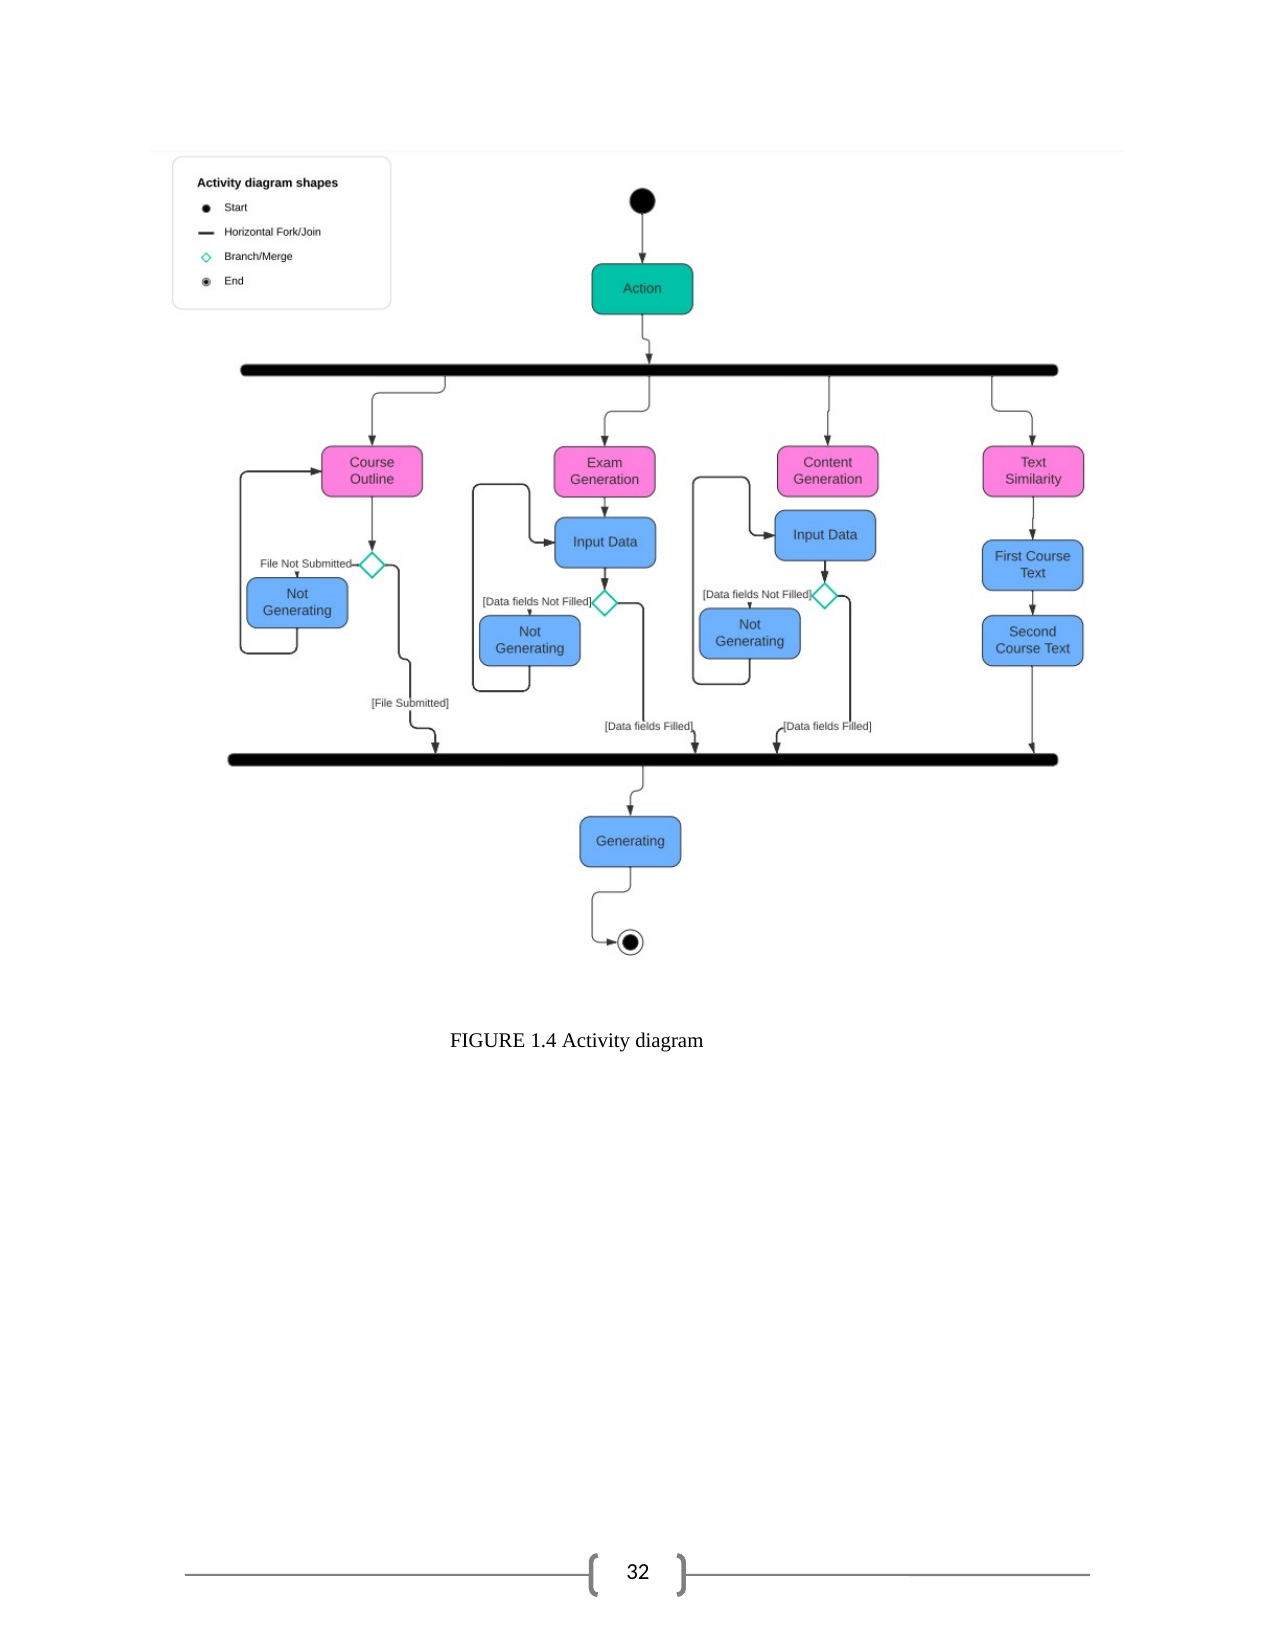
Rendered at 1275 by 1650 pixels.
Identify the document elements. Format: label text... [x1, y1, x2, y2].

text FIGURE 1.4 Activity diagram [450, 1028, 1125, 1052]
picture [150, 150, 1124, 977]
